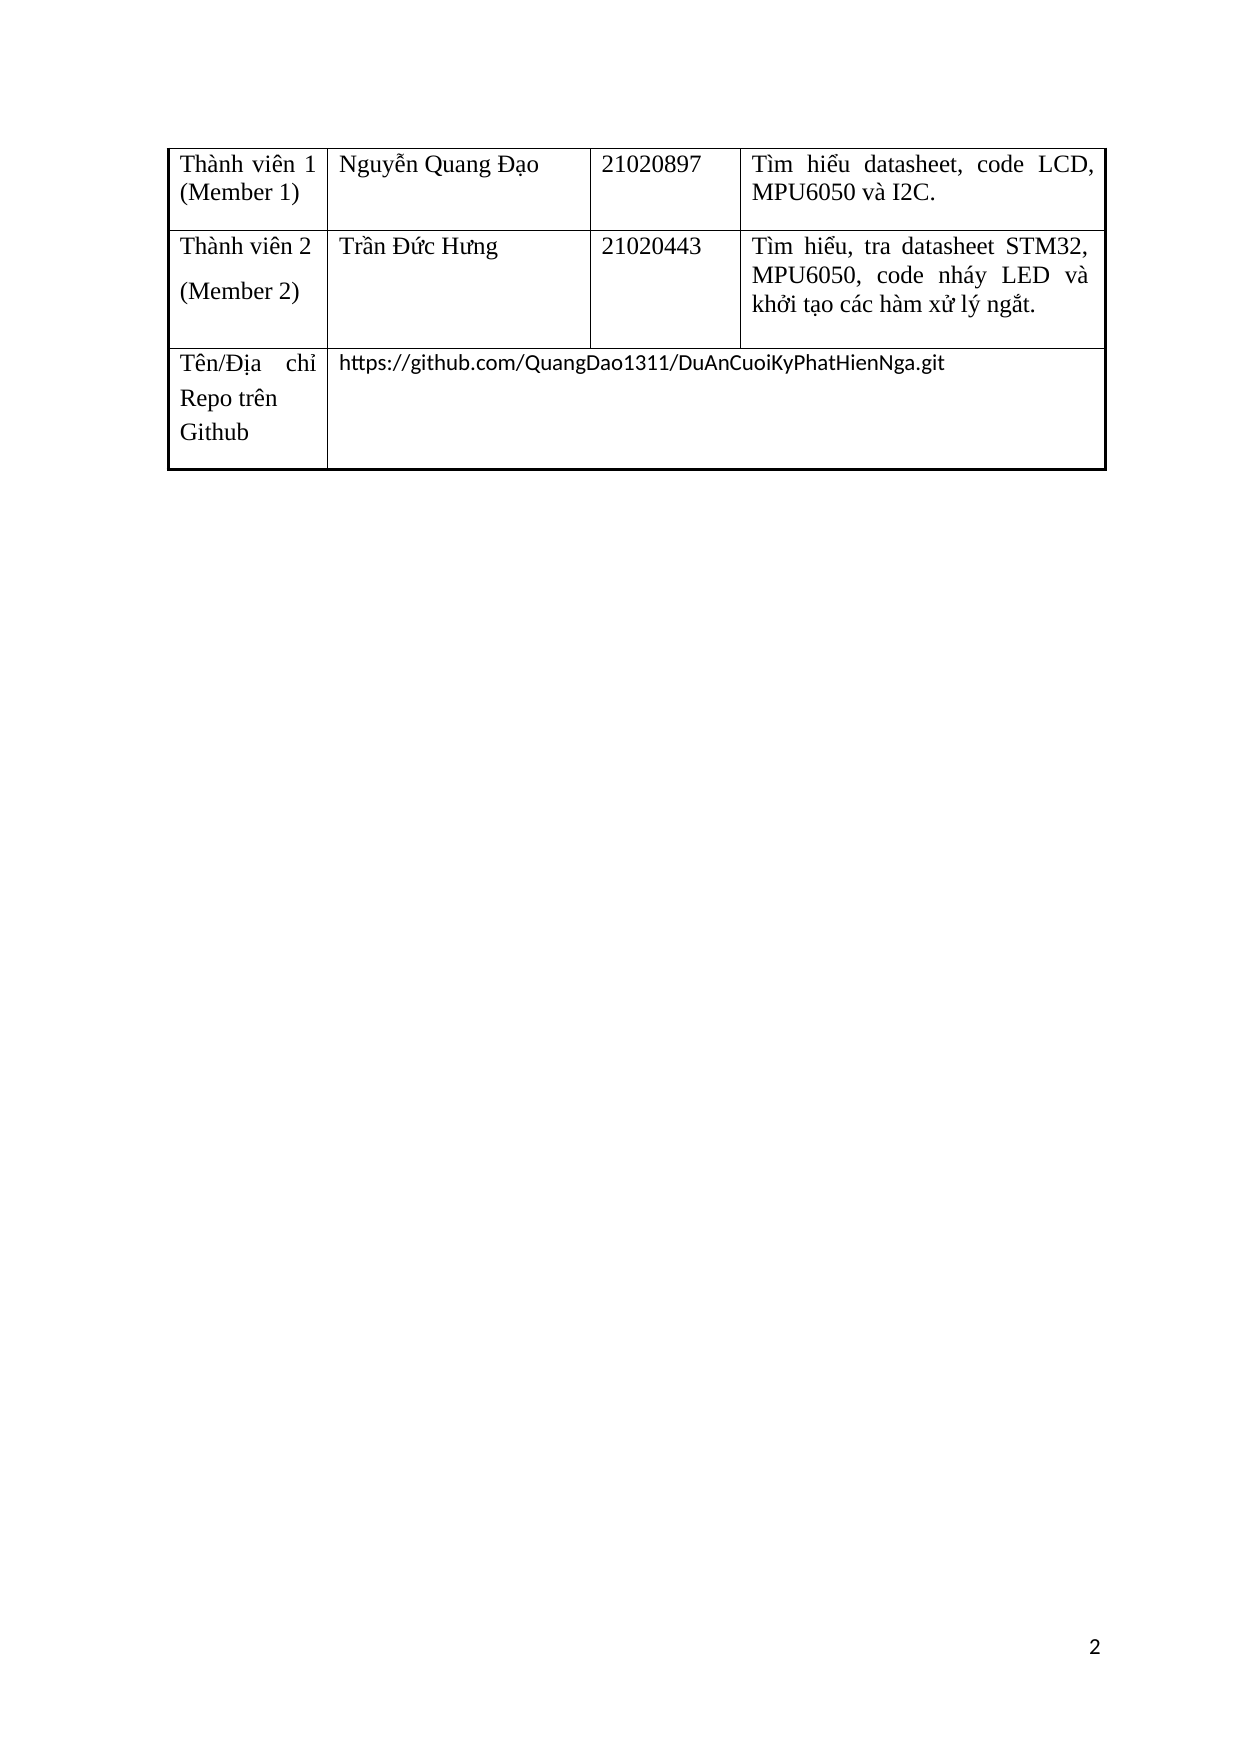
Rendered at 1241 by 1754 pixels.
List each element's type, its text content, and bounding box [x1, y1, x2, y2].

table_cell Tìm hiểu datasheet, code LCD, MPU6050 và I2C. [741, 149, 1104, 230]
table_cell Thành viên 1 (Member 1) [170, 149, 327, 230]
table_cell https://github.com/QuangDao1311/DuAnCuoiKyPhatHienNga.git [328, 349, 1104, 468]
table_cell Thành viên 2 (Member 2) [170, 231, 327, 347]
table_cell 21020443 [591, 231, 740, 347]
table_cell Trần Đức Hưng [328, 231, 590, 347]
table_cell 21020897 [591, 149, 740, 230]
table_cell Nguyễn Quang Đạo [328, 149, 590, 230]
table_cell Tìm hiểu, tra datasheet STM32, MPU6050, code nháy LED và khởi tạo các hàm xử lý ngắt. [741, 231, 1104, 347]
table_cell Tên/Địa chỉ Repo trên Github [170, 349, 327, 468]
